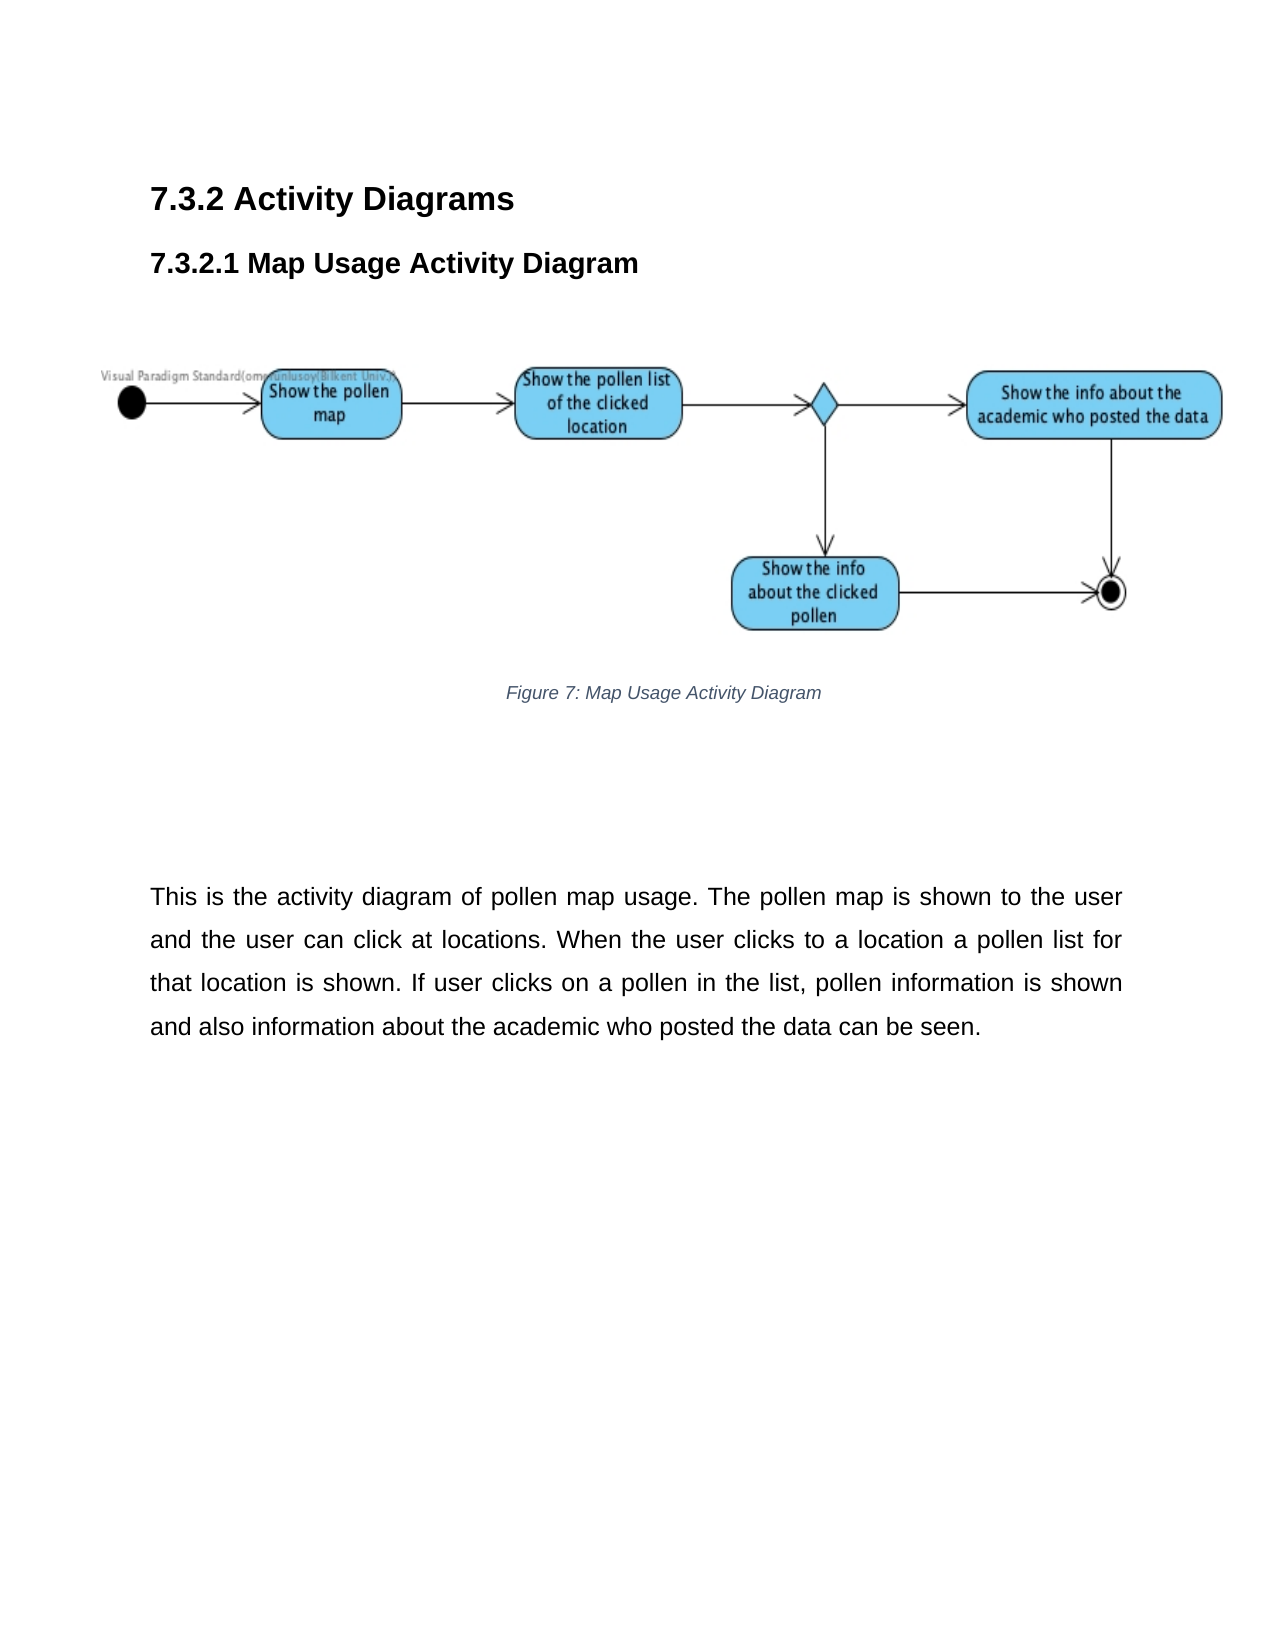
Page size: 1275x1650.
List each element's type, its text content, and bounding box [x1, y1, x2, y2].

picture [101, 364, 1227, 636]
title 7.3.2 Activity Diagrams [150, 179, 1125, 217]
text This is the activity diagram of pollen map usage. The pollen map is shown to the user and the user can click at locations. When the user clicks to a location a pollen list for that location is shown. If user clicks on a pollen in the list, pollen information is shown and also information about the academic who posted the data can be seen. [150, 882, 1125, 1040]
subtitle 7.3.2.1 Map Usage Activity Diagram [150, 246, 1125, 279]
